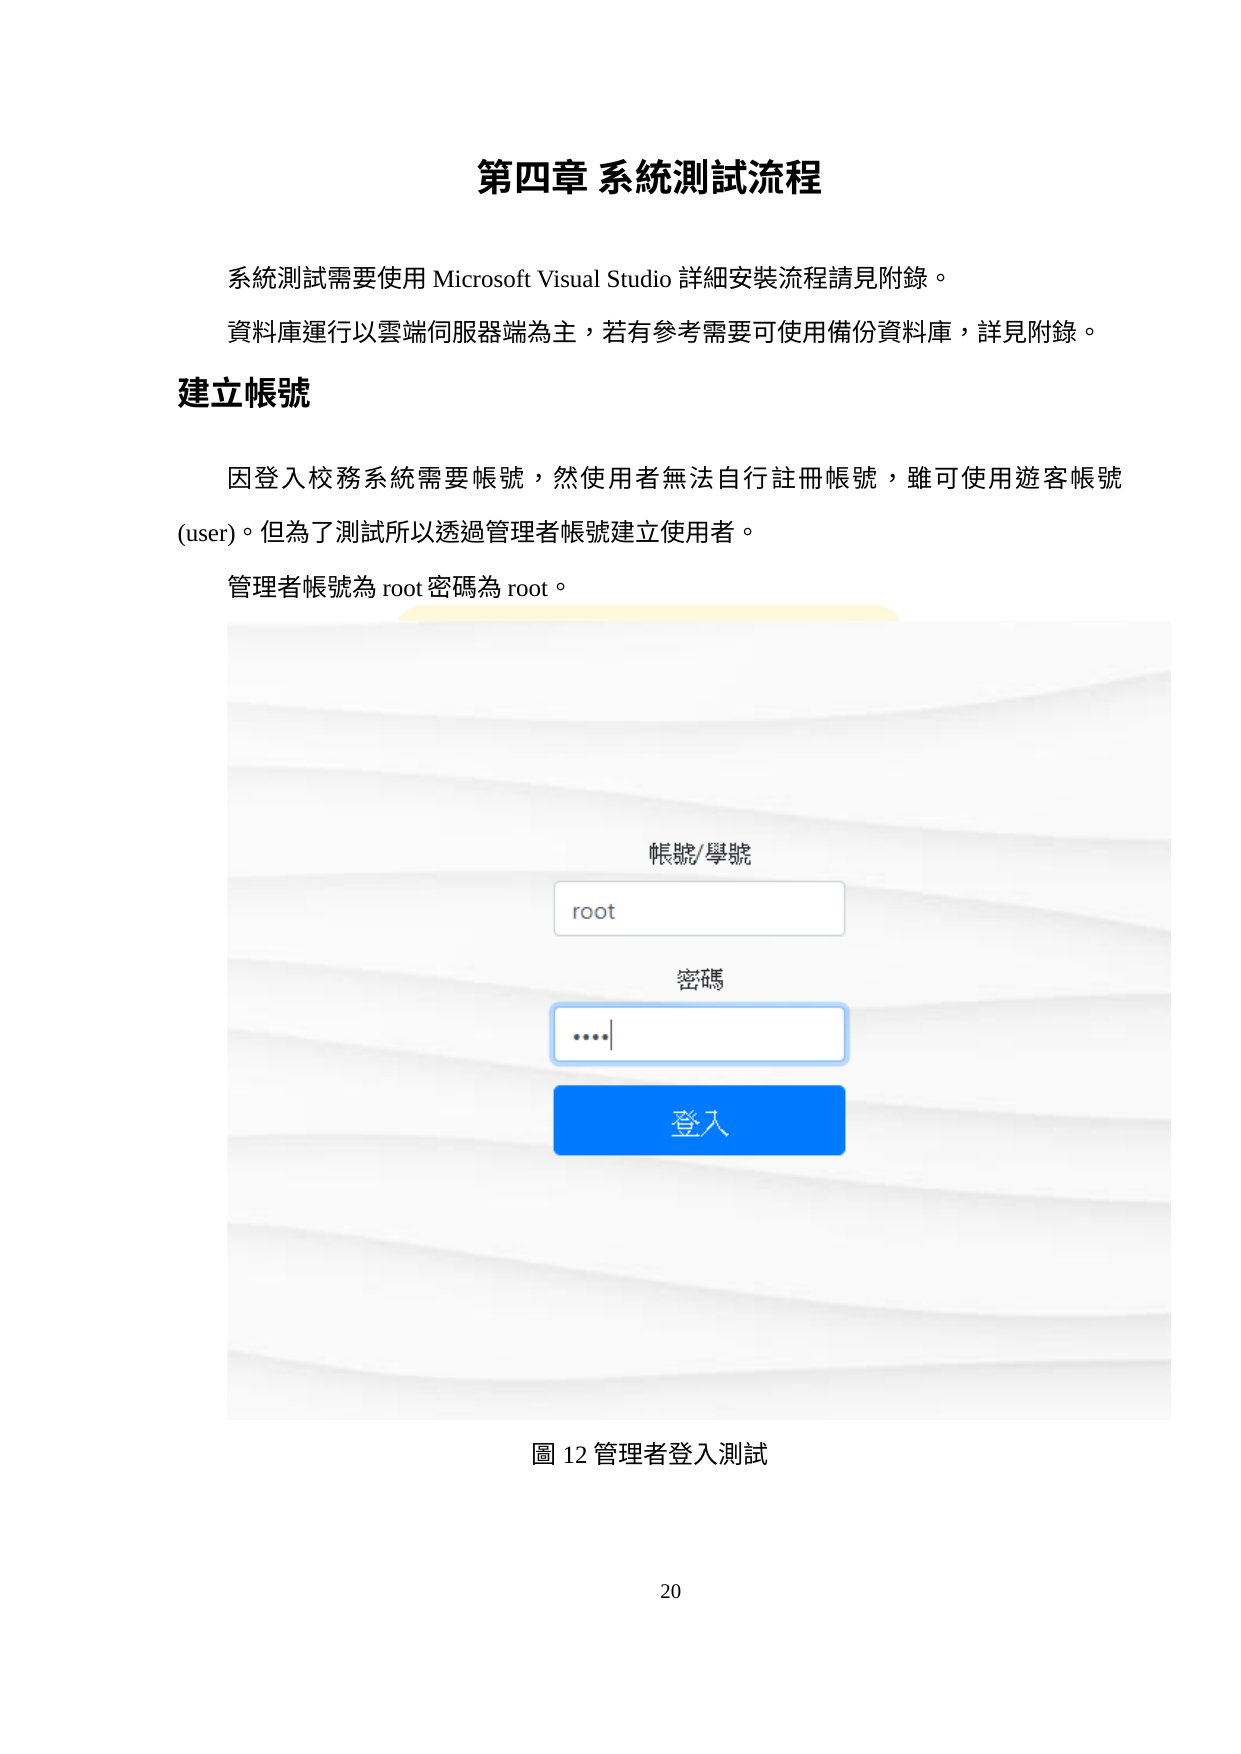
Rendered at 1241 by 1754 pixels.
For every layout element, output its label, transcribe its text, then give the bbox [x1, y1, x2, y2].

subtitle 建立帳號 [177, 367, 1122, 415]
text 圖 12 管理者登入測試 [177, 1434, 1122, 1471]
text 管理者帳號為root密碼為root。 [177, 567, 1122, 603]
picture [227, 621, 1171, 1420]
subtitle 第四章 系統測試流程 [177, 148, 1122, 202]
text 系統測試需要使用Microsoft Visual Studio 詳細安裝流程請見附錄。 [177, 258, 1122, 294]
text 資料庫運行以雲端伺服器端為主，若有參考需要可使用備份資料庫，詳見附錄。 [177, 313, 1122, 349]
text 因登入校務系統需要帳號，然使用者無法自行註冊帳號，雖可使用遊客帳號(user)。但為了測試所以透過管理者帳號建立使用者。 [177, 458, 1122, 549]
